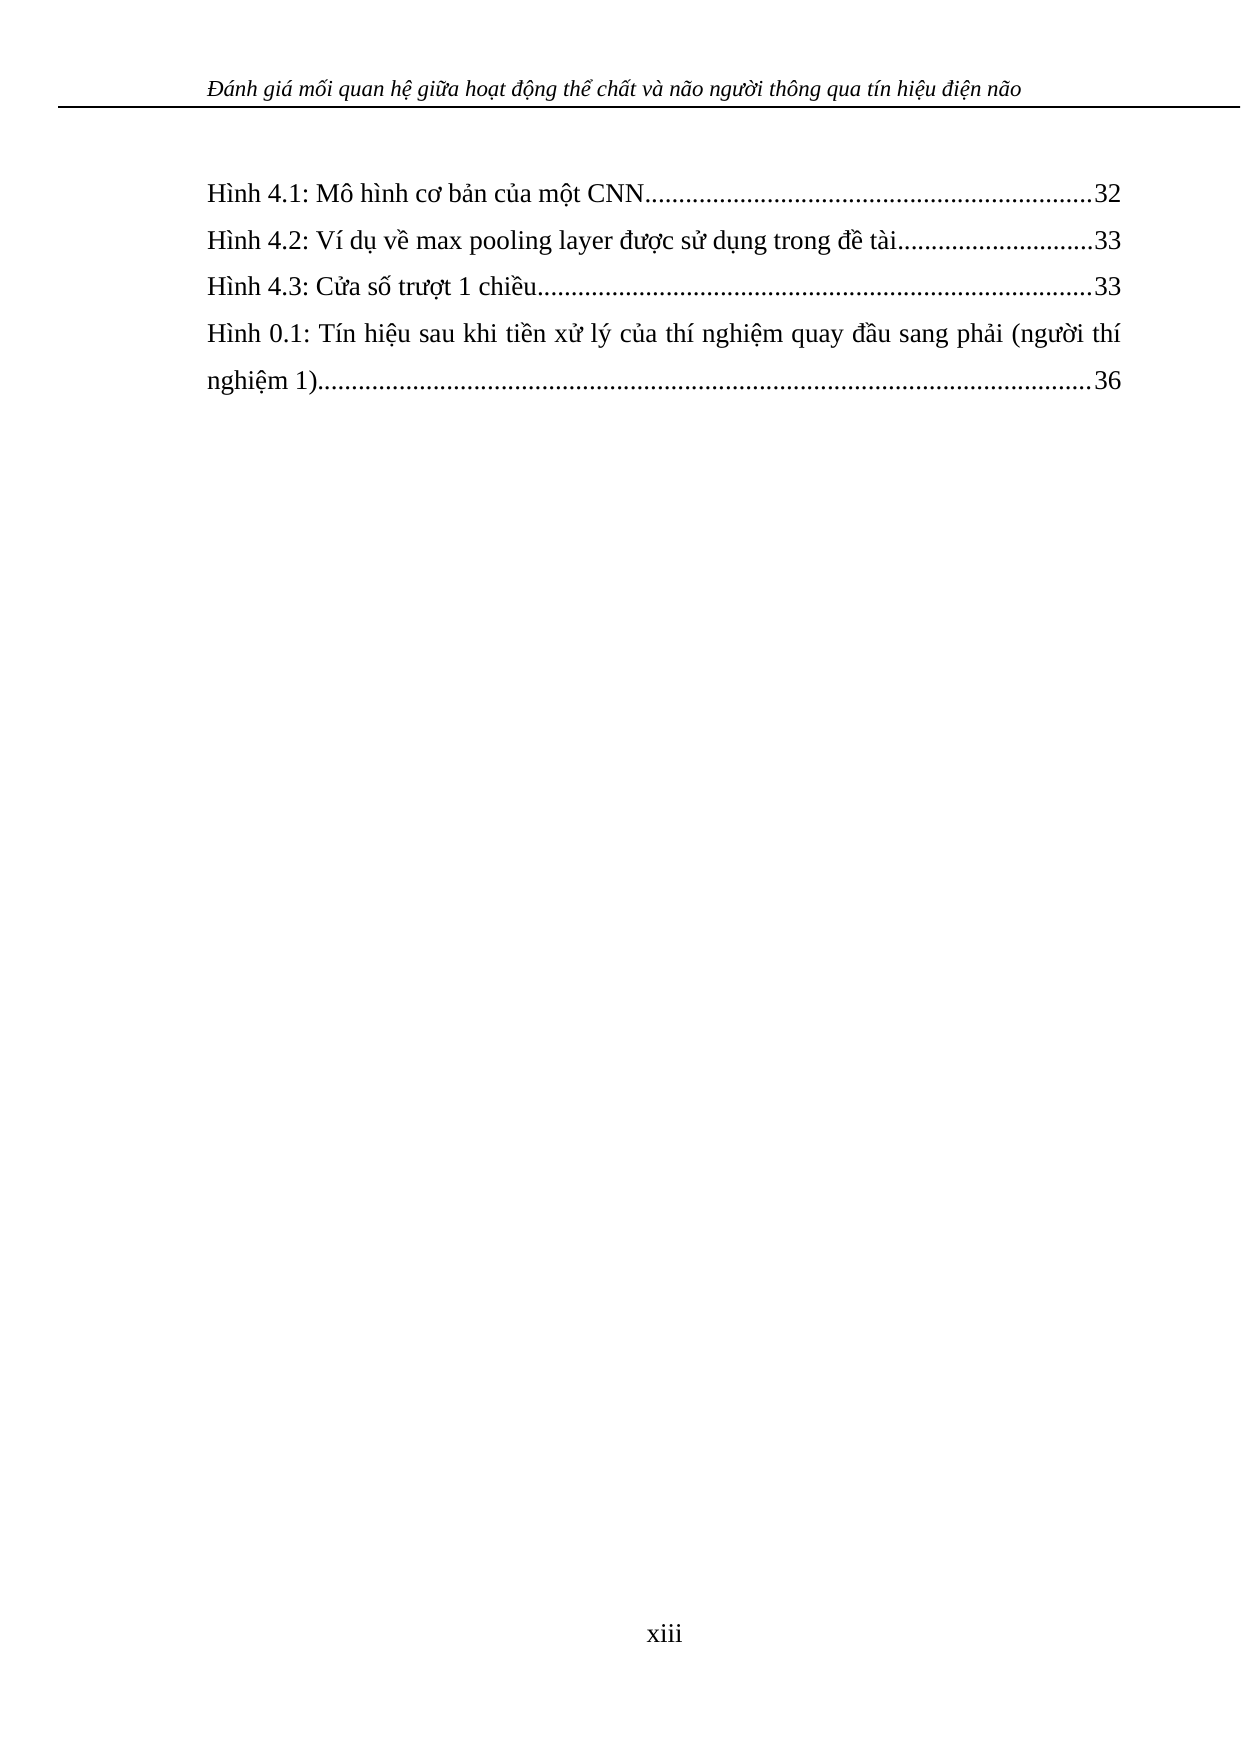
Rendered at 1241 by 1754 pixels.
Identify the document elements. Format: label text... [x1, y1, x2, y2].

text Hình 0.1: Tín hiệu sau khi tiền xử lý của thí nghiệm quay đầu sang phải (người thí nghiệm 1) 36 [207, 317, 1122, 395]
text Hình 4.2: Ví dụ về max pooling layer được sử dụng trong đề tài 33 [207, 224, 1122, 255]
text Hình 4.3: Cửa số trượt 1 chiều 33 [207, 271, 1122, 302]
text Hình 4.1: Mô hình cơ bản của một CNN 32 [207, 177, 1122, 208]
